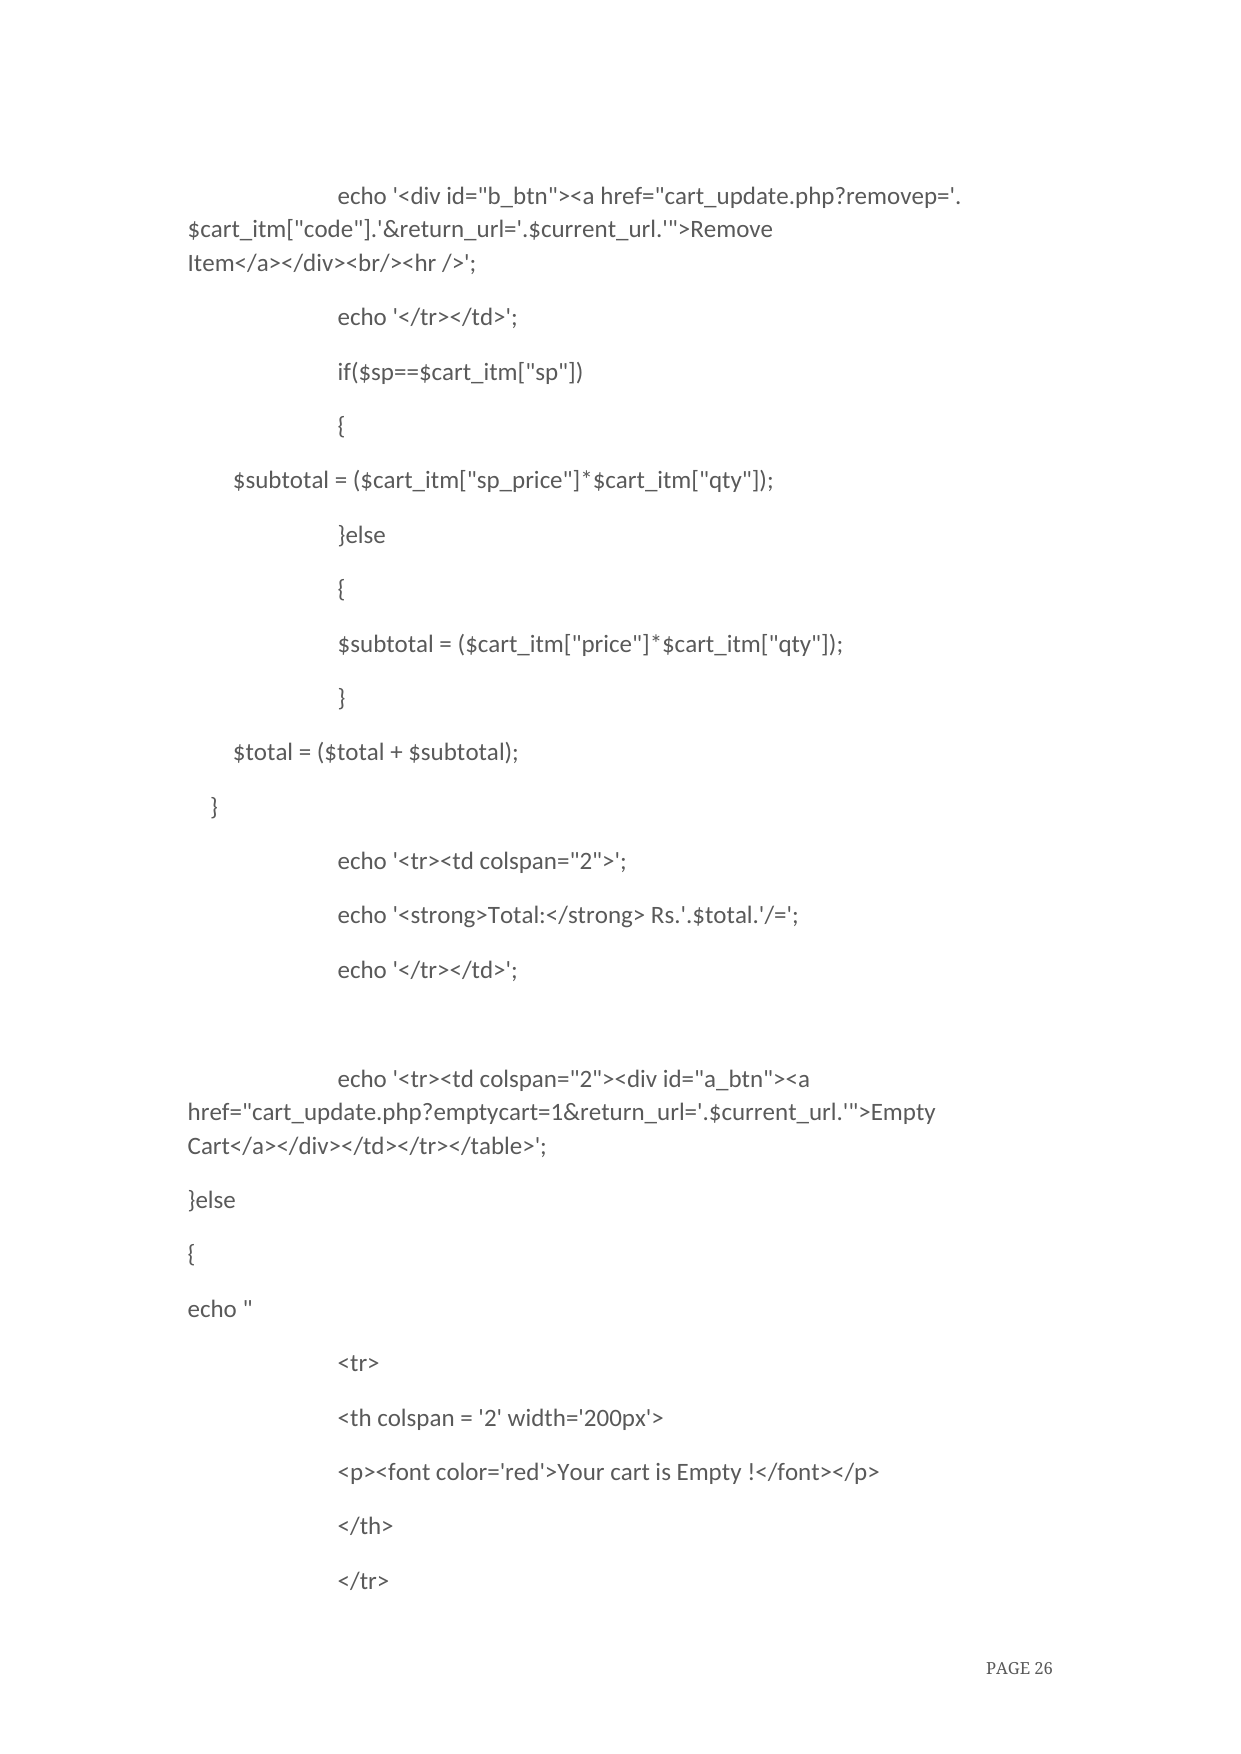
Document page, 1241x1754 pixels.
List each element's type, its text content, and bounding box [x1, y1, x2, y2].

text </th> [187, 1510, 1053, 1541]
text <tr> [187, 1347, 1053, 1378]
text </tr> [187, 1565, 1053, 1595]
text echo '</tr></td>'; [187, 954, 1053, 984]
text echo '<tr><td colspan="2"><div id="a_btn"><a href="cart_update.php?emptycart=1&return_url='.$current_url.'">Empty Cart</a></div></td></tr></table>'; [187, 1063, 1053, 1160]
text $subtotal = ($cart_itm["sp_price"]*$cart_itm["qty"]); [187, 464, 1053, 495]
text <th colspan = '2' width='200px'> [187, 1402, 1053, 1432]
text } [187, 791, 1053, 821]
text if($sp==$cart_itm["sp"]) [187, 356, 1053, 386]
text echo '<div id="b_btn"><a href="cart_update.php?removep='.$cart_itm["code"].'&return_url='.$current_url.'">Remove Item</a></div><br/><hr />'; [187, 180, 1053, 278]
text $total = ($total + $subtotal); [187, 736, 1053, 767]
text <p><font color='red'>Your cart is Empty !</font></p> [187, 1456, 1053, 1487]
text echo " [187, 1293, 1053, 1323]
text echo '<strong>Total:</strong> Rs.'.$total.'/='; [187, 899, 1053, 930]
text echo '<tr><td colspan="2">'; [187, 845, 1053, 876]
text } [187, 682, 1053, 713]
text { [187, 410, 1053, 441]
text }else [187, 519, 1053, 549]
text { [187, 1238, 1053, 1269]
text echo '</tr></td>'; [187, 301, 1053, 332]
text { [187, 573, 1053, 604]
text $subtotal = ($cart_itm["price"]*$cart_itm["qty"]); [187, 628, 1053, 658]
text }else [187, 1184, 1053, 1215]
